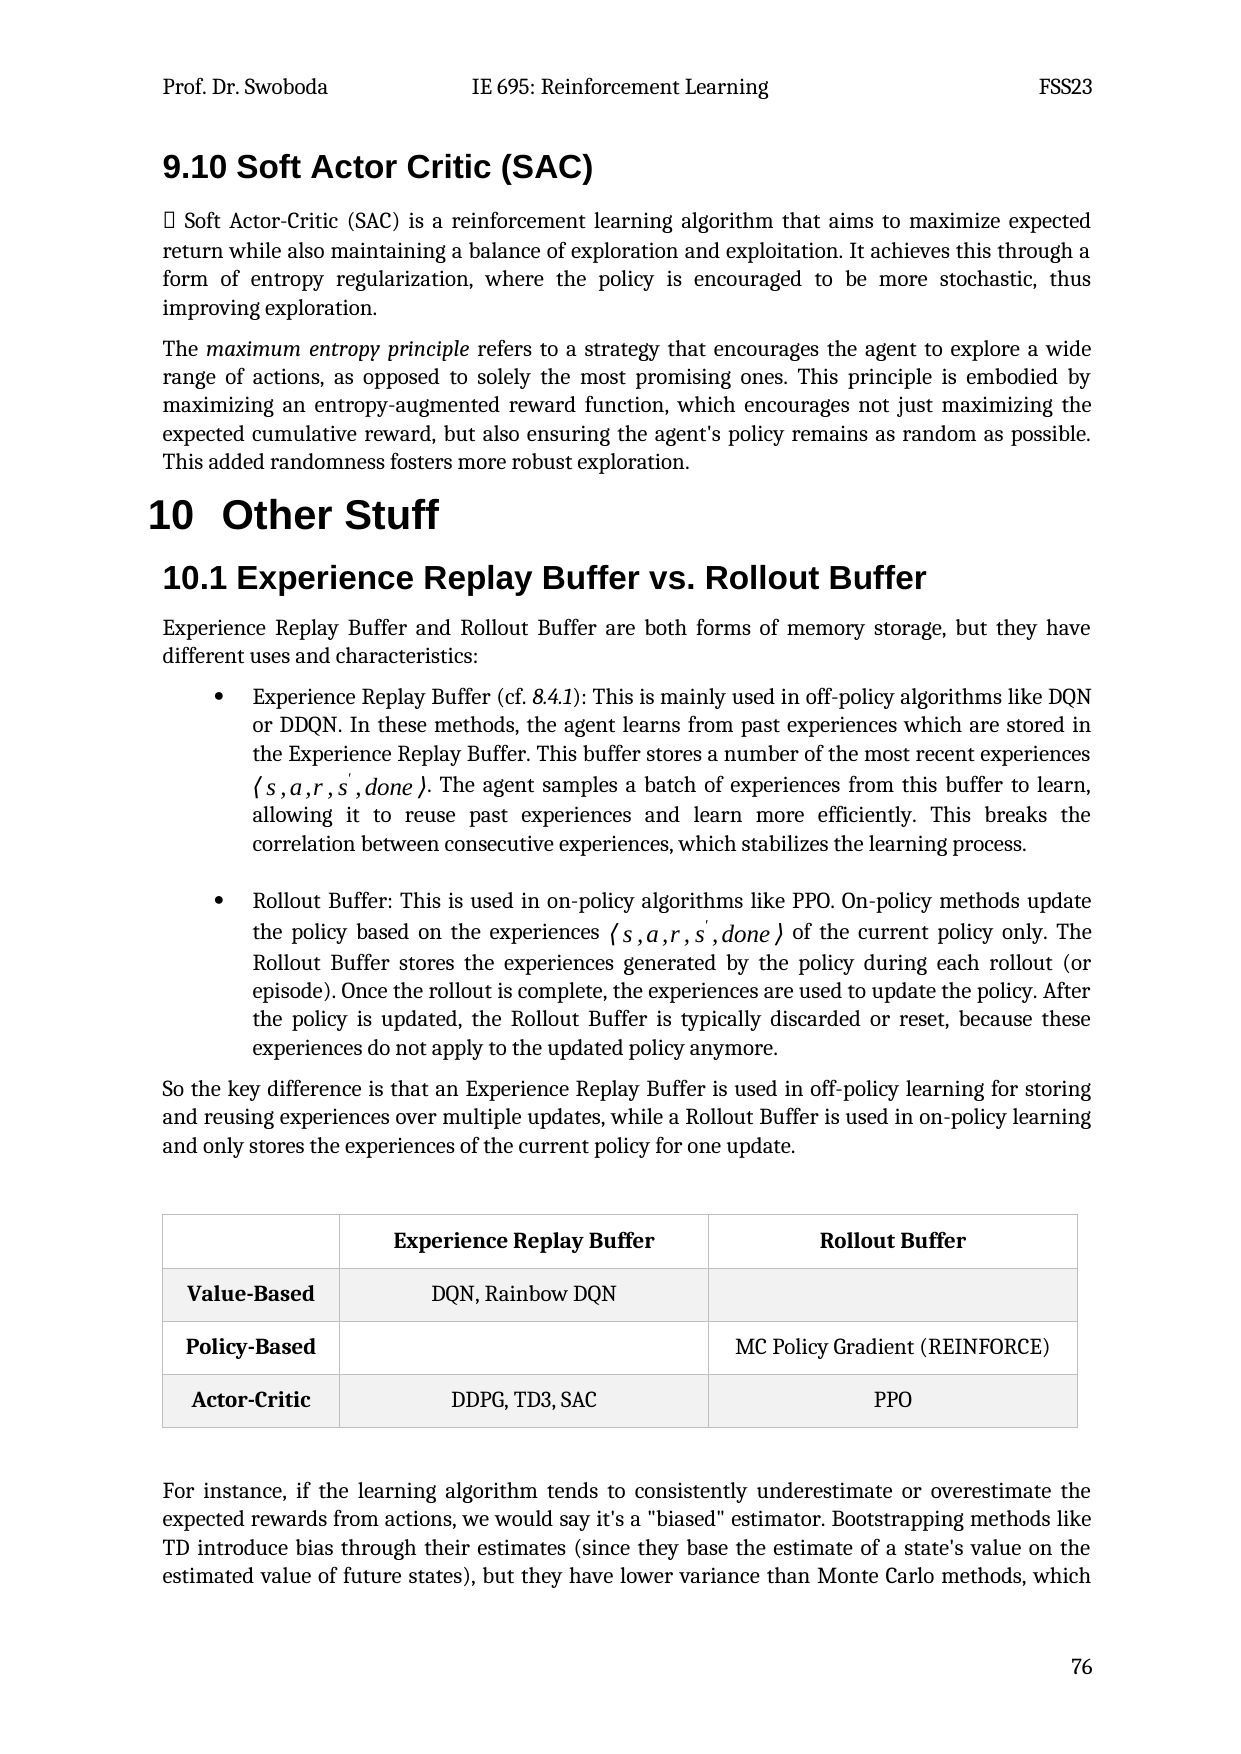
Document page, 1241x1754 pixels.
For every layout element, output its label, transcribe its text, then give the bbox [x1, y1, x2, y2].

table_cell [340, 1322, 708, 1374]
table_cell DDPG, TD3, SAC [340, 1375, 708, 1427]
list Experience Replay Buffer (cf. 8.4.1): This is mainly used in off-policy algorithms like DQN or DDQN. In these methods, the agent learns from past experiences which are stored in the Experience Replay Buffer. This buffer stores a number of the most recent experiences . The agent samples a batch of experiences from this buffer to learn, allowing it to reuse past experiences and learn more efficiently. This breaks the correlation between consecutive experiences, which stabilizes the learning process. [215, 684, 1093, 857]
table_header Experience Replay Buffer [340, 1215, 708, 1267]
text So the key difference is that an Experience Replay Buffer is used in off-policy learning for storing and reusing experiences over multiple updates, while a Rollout Buffer is used in on-policy learning and only stores the experiences of the current policy for one update. [162, 1076, 1093, 1159]
table_cell DQN, Rainbow DQN [340, 1269, 708, 1321]
subtitle Soft Actor Critic (SAC) [162, 148, 1093, 186]
list Rollout Buffer: This is used in on-policy algorithms like PPO. On-policy methods update the policy based on the experiences of the current policy only. The Rollout Buffer stores the experiences generated by the policy during each rollout (or episode). Once the rollout is complete, the experiences are used to update the policy. After the policy is updated, the Rollout Buffer is typically discarded or reset, because these experiences do not apply to the updated policy anymore. [215, 888, 1093, 1061]
table_cell Value-Based [163, 1269, 339, 1321]
subtitle Other Stuff [148, 490, 1093, 538]
text Experience Replay Buffer and Rollout Buffer are both forms of memory storage, but they have different uses and characteristics: [162, 614, 1093, 669]
text Soft Actor-Critic (SAC) is a reinforcement learning algorithm that aims to maximize expected return while also maintaining a balance of exploration and exploitation. It achieves this through a form of entropy regularization, where the policy is encouraged to be more stochastic, thus improving exploration. [162, 204, 1093, 321]
text The maximum entropy principle refers to a strategy that encourages the agent to explore a wide range of actions, as opposed to solely the most promising ones. This principle is embodied by maximizing an entropy-augmented reward function, which encourages not just maximizing the expected cumulative reward, but also ensuring the agent's policy remains as random as possible. This added randomness fosters more robust exploration. [162, 335, 1093, 476]
table_cell PPO [709, 1375, 1077, 1427]
table_cell [709, 1269, 1077, 1321]
table_cell Actor-Critic [163, 1375, 339, 1427]
table_header Rollout Buffer [709, 1215, 1077, 1267]
table_cell Policy-Based [163, 1322, 339, 1374]
table_cell MC Policy Gradient (REINFORCE) [709, 1322, 1077, 1374]
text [162, 1478, 1093, 1589]
subtitle Experience Replay Buffer vs. Rollout Buffer [162, 558, 1093, 596]
table_header [163, 1215, 339, 1267]
